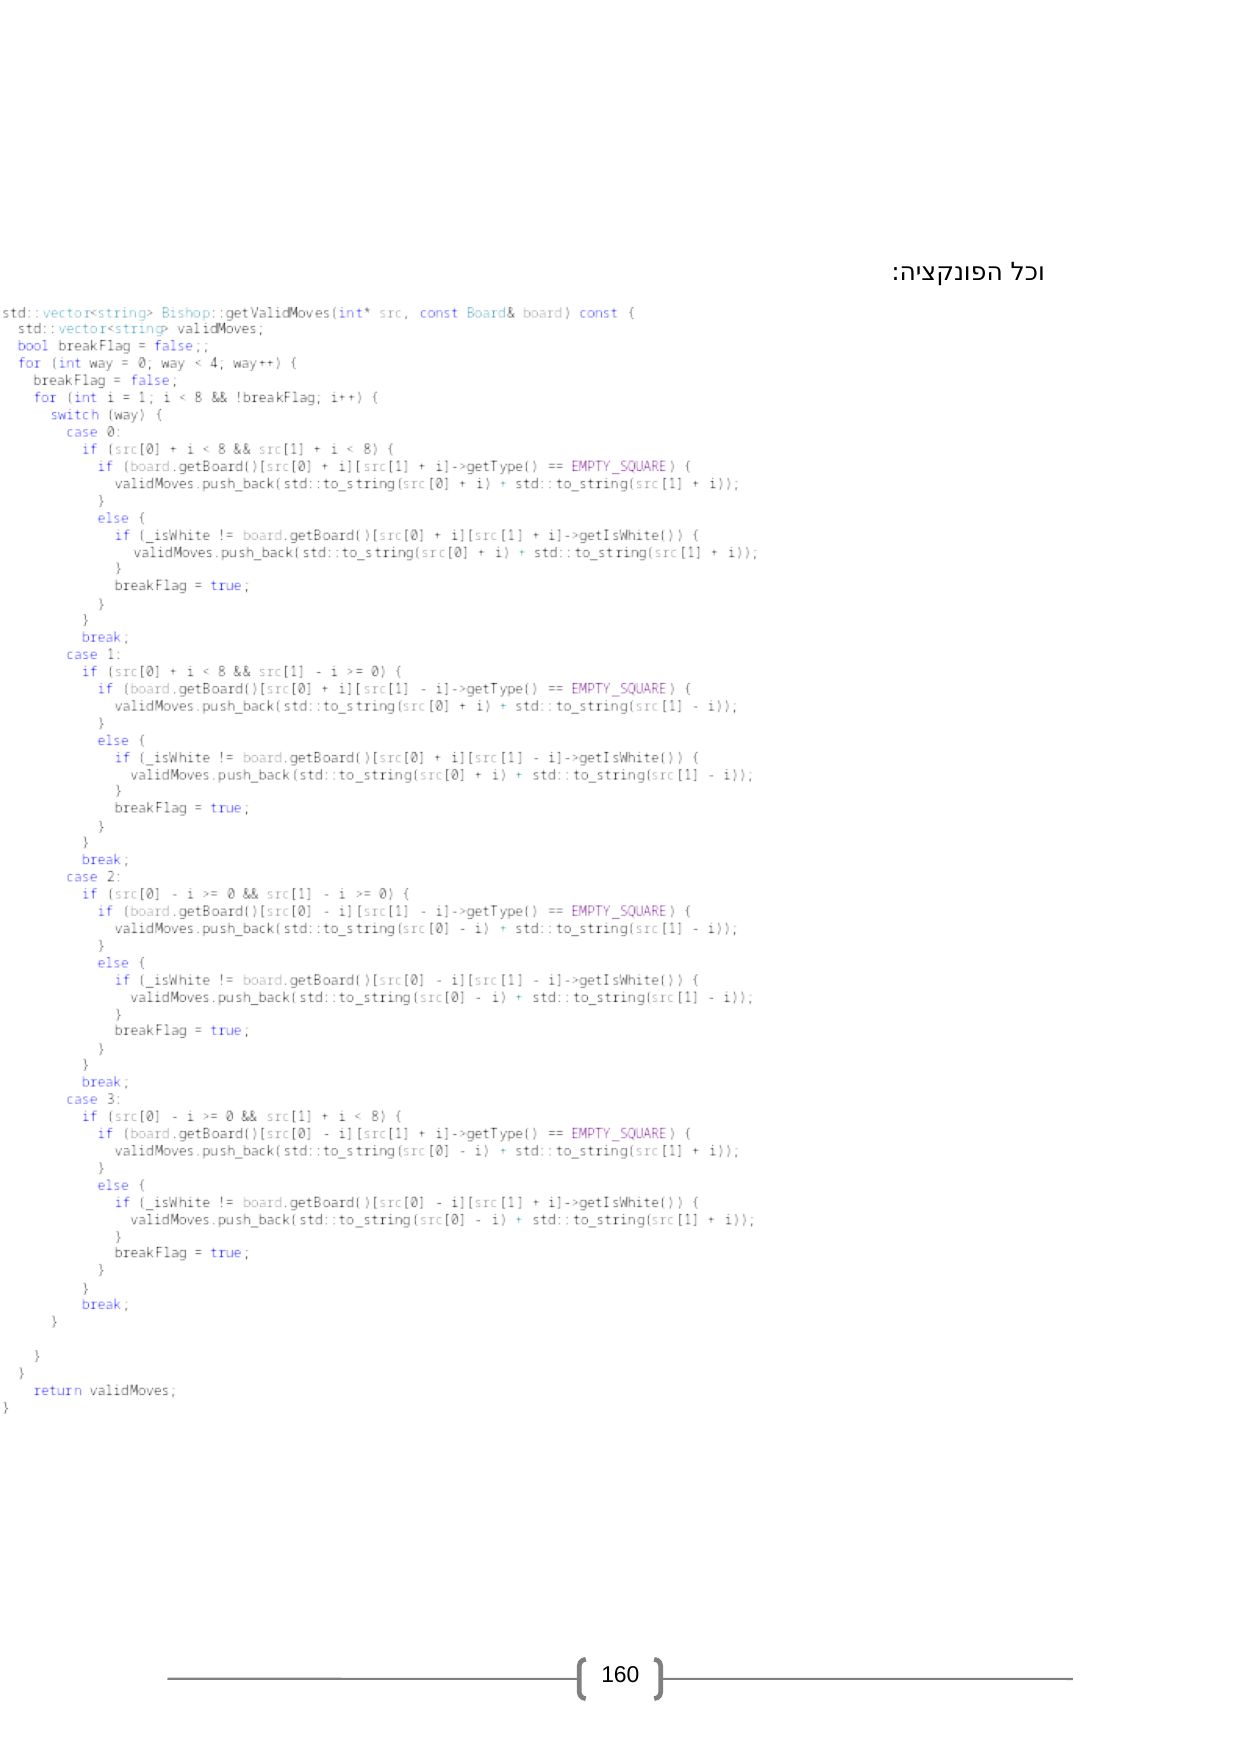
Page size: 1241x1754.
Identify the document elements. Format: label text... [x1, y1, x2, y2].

text וכל הפונקציה: [187, 257, 1053, 286]
